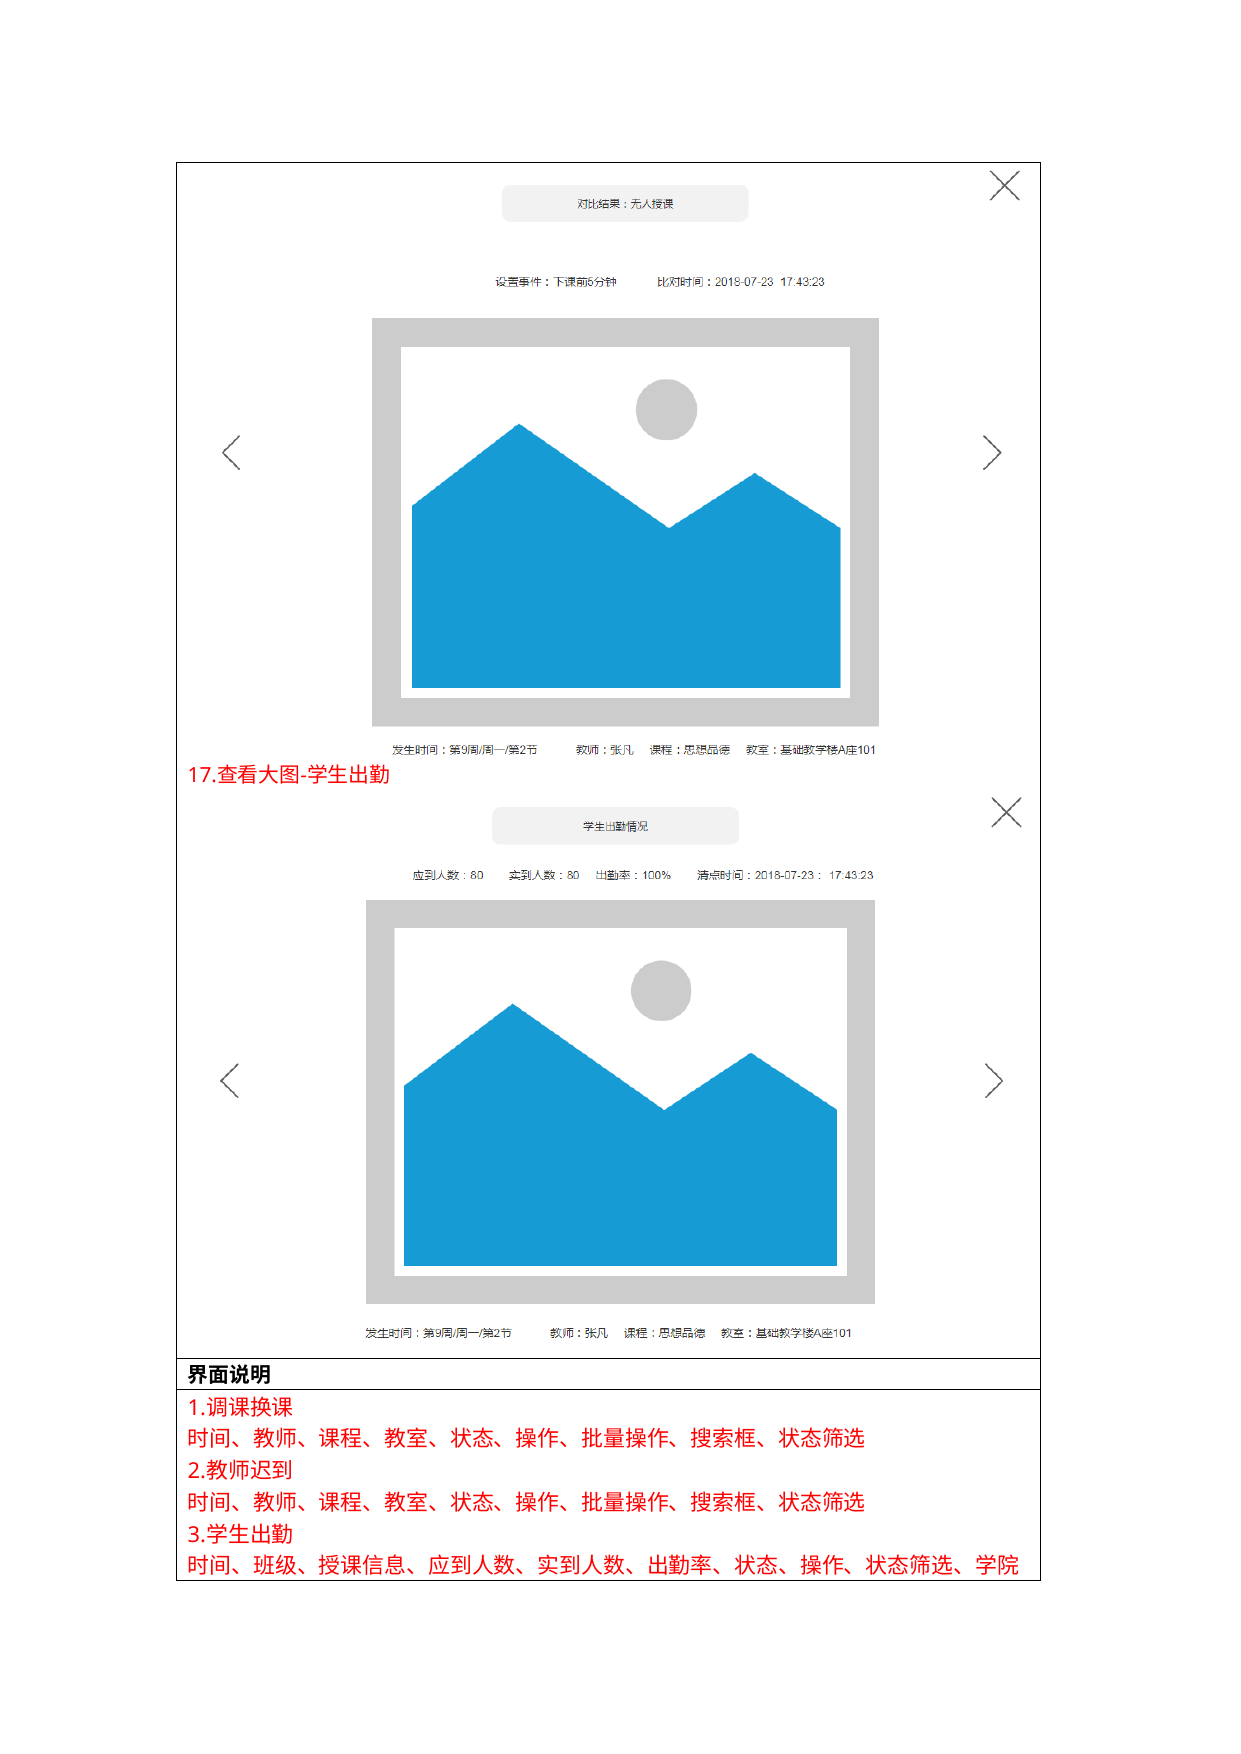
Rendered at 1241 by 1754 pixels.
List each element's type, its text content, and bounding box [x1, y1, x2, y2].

table_cell 界面说明 [177, 1359, 1040, 1389]
picture [187, 163, 1029, 759]
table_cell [177, 1390, 1040, 1580]
picture [187, 788, 1030, 1358]
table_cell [177, 163, 1040, 1357]
